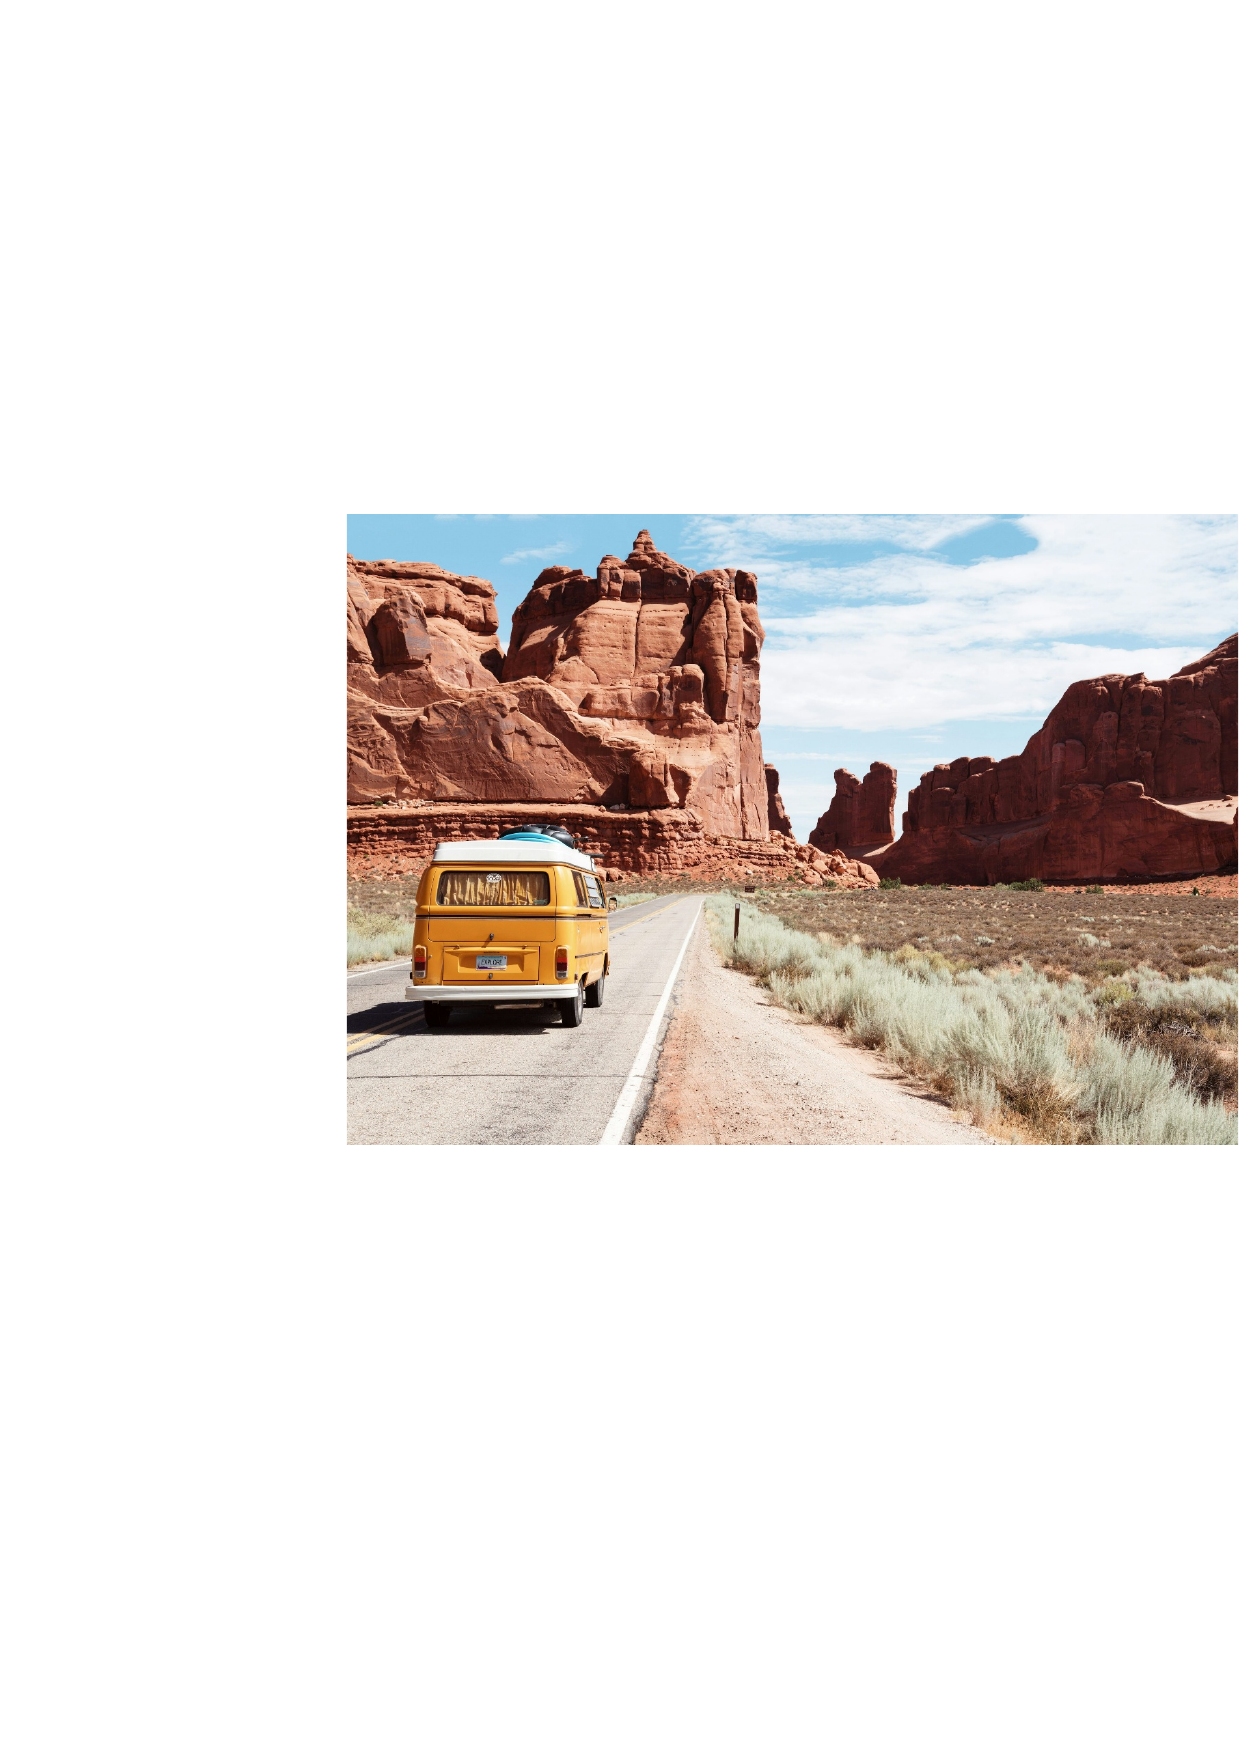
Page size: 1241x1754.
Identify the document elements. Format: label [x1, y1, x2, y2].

picture [346, 514, 1239, 1145]
